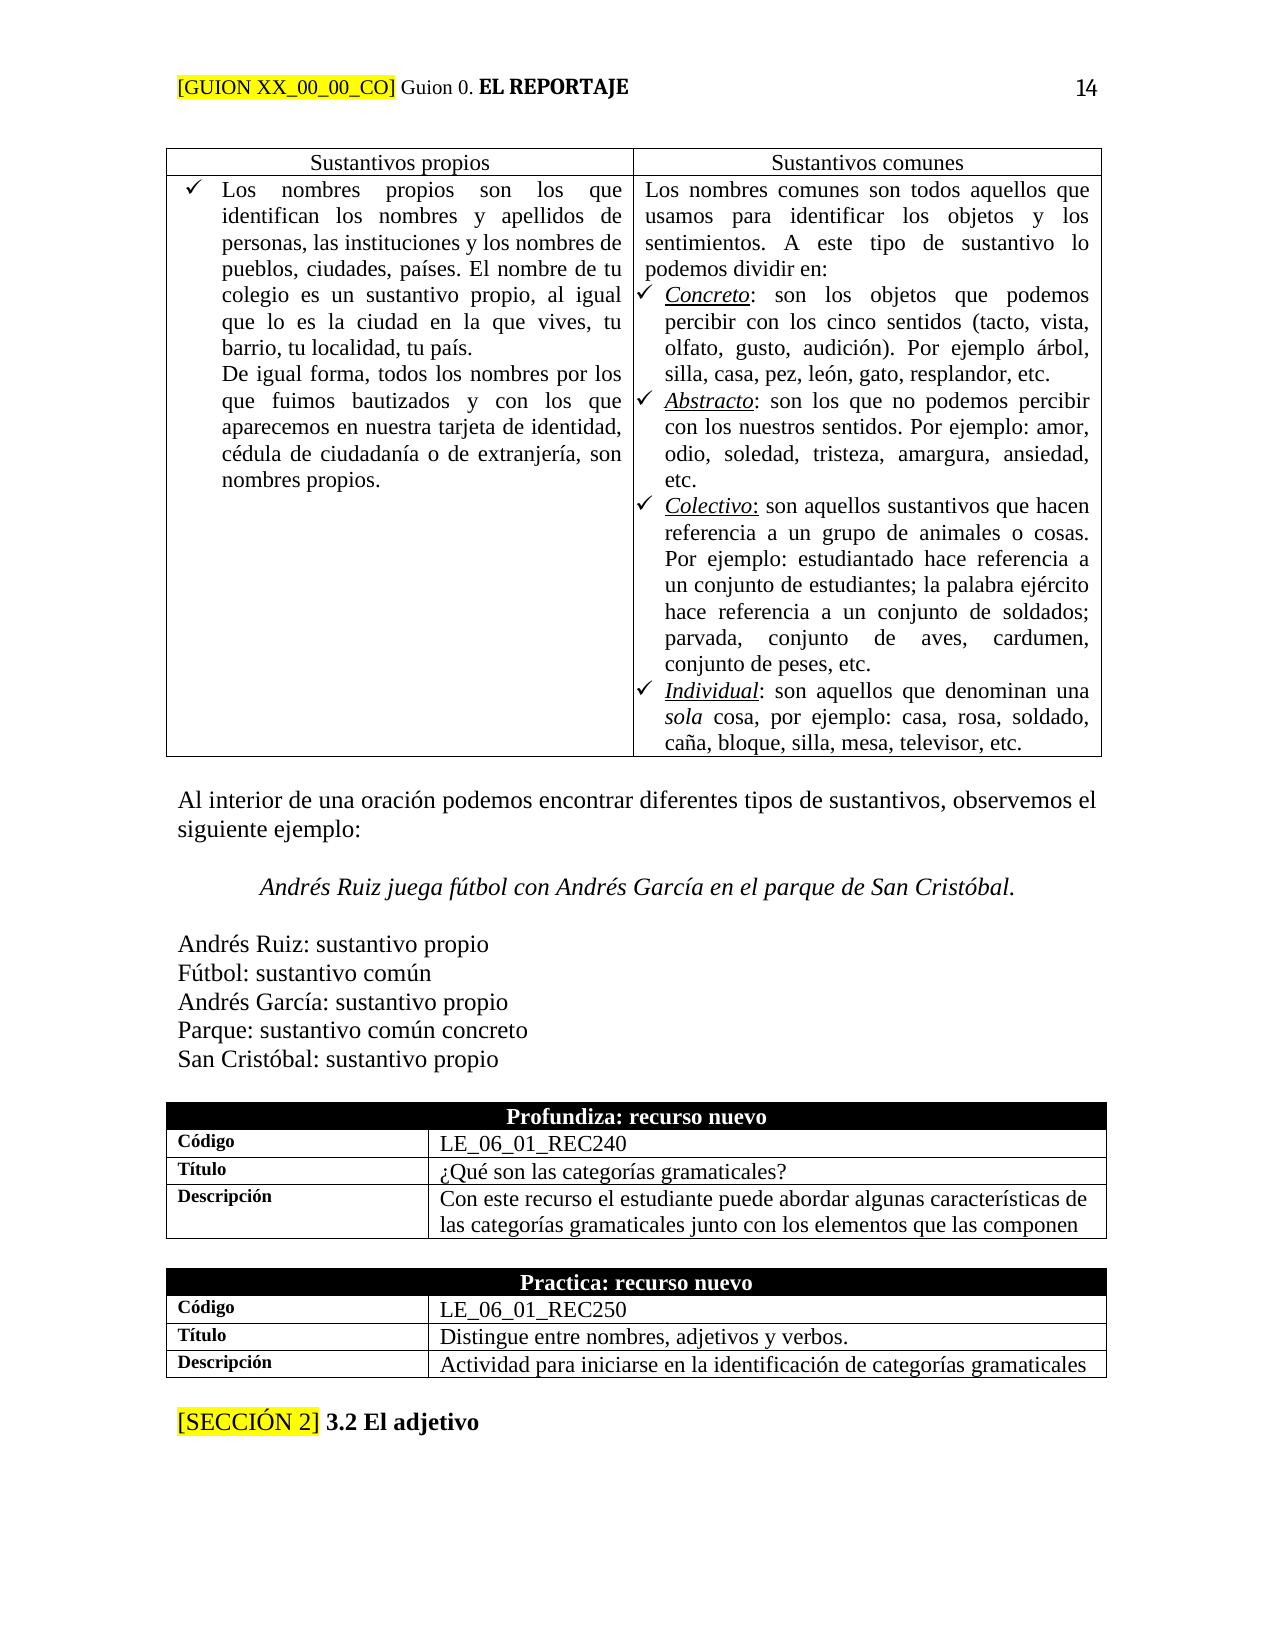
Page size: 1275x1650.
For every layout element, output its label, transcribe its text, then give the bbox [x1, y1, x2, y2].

table_cell Con este recurso el estudiante puede abordar algunas características de las categorías gramaticales junto con los elementos que las componen [429, 1185, 1106, 1238]
table_cell Distingue entre nombres, adjetivos y verbos. [429, 1324, 1106, 1350]
table_header Sustantivos propios [167, 149, 633, 175]
table_cell LE_06_01_REC240 [429, 1130, 1106, 1157]
text Andrés García: sustantivo propio [177, 987, 1098, 1016]
text Andrés Ruiz: sustantivo propio [177, 929, 1098, 958]
table_cell Código [167, 1296, 428, 1322]
table_cell Los nombres comunes son todos aquellos que usamos para identificar los objetos y los sentimientos. A este tipo de sustantivo lo podemos dividir en: Concreto: son los objetos que podemos percibir con los cinco sentidos (tacto, vista, olfato, gusto, audición). Por ejemplo árbol, silla, casa, pez, león, gato, resplandor, etc. Abstracto: son los que no podemos percibir con los nuestros sentidos. Por ejemplo: amor, odio, soledad, tristeza, amargura, ansiedad, etc. Colectivo: son aquellos sustantivos que hacen referencia a un grupo de animales o cosas. Por ejemplo: estudiantado hace referencia a un conjunto de estudiantes; la palabra ejército hace referencia a un conjunto de soldados; parvada, conjunto de aves, cardumen, conjunto de peses, etc. Individual: son aquellos que denominan una sola cosa, por ejemplo: casa, rosa, soldado, caña, bloque, silla, mesa, televisor, etc. [634, 176, 1101, 756]
table_cell Descripción [167, 1185, 428, 1238]
text [SECCIÓN 2] 3.2 El adjetivo [319, 1407, 1098, 1436]
text Andrés Ruiz juega fútbol con Andrés García en el parque de San Cristóbal. [177, 872, 1098, 901]
text San Cristóbal: sustantivo propio [177, 1044, 1098, 1073]
table_header Sustantivos comunes [634, 149, 1101, 175]
table_cell Descripción [167, 1351, 428, 1377]
table_cell Título [167, 1158, 428, 1184]
text Parque: sustantivo común concreto [177, 1016, 1098, 1044]
text Fútbol: sustantivo común [177, 958, 1098, 987]
table_header Profundiza: recurso nuevo [167, 1103, 1106, 1129]
table_header Practica: recurso nuevo [167, 1269, 1106, 1295]
table_cell LE_06_01_REC250 [429, 1296, 1106, 1322]
table_cell Título [167, 1324, 428, 1350]
table_cell Código [167, 1130, 428, 1157]
table_cell Los nombres propios son los que identifican los nombres y apellidos de personas, las instituciones y los nombres de pueblos, ciudades, países. El nombre de tu colegio es un sustantivo propio, al igual que lo es la ciudad en la que vives, tu barrio, tu localidad, tu país. De igual forma, todos los nombres por los que fuimos bautizados y con los que aparecemos en nuestra tarjeta de identidad, cédula de ciudadanía o de extranjería, son nombres propios. [167, 176, 633, 756]
text Al interior de una oración podemos encontrar diferentes tipos de sustantivos, observemos el siguiente ejemplo: [177, 786, 1098, 843]
table_cell ¿Qué son las categorías gramaticales? [429, 1158, 1106, 1184]
table_cell Actividad para iniciarse en la identificación de categorías gramaticales [429, 1351, 1106, 1377]
